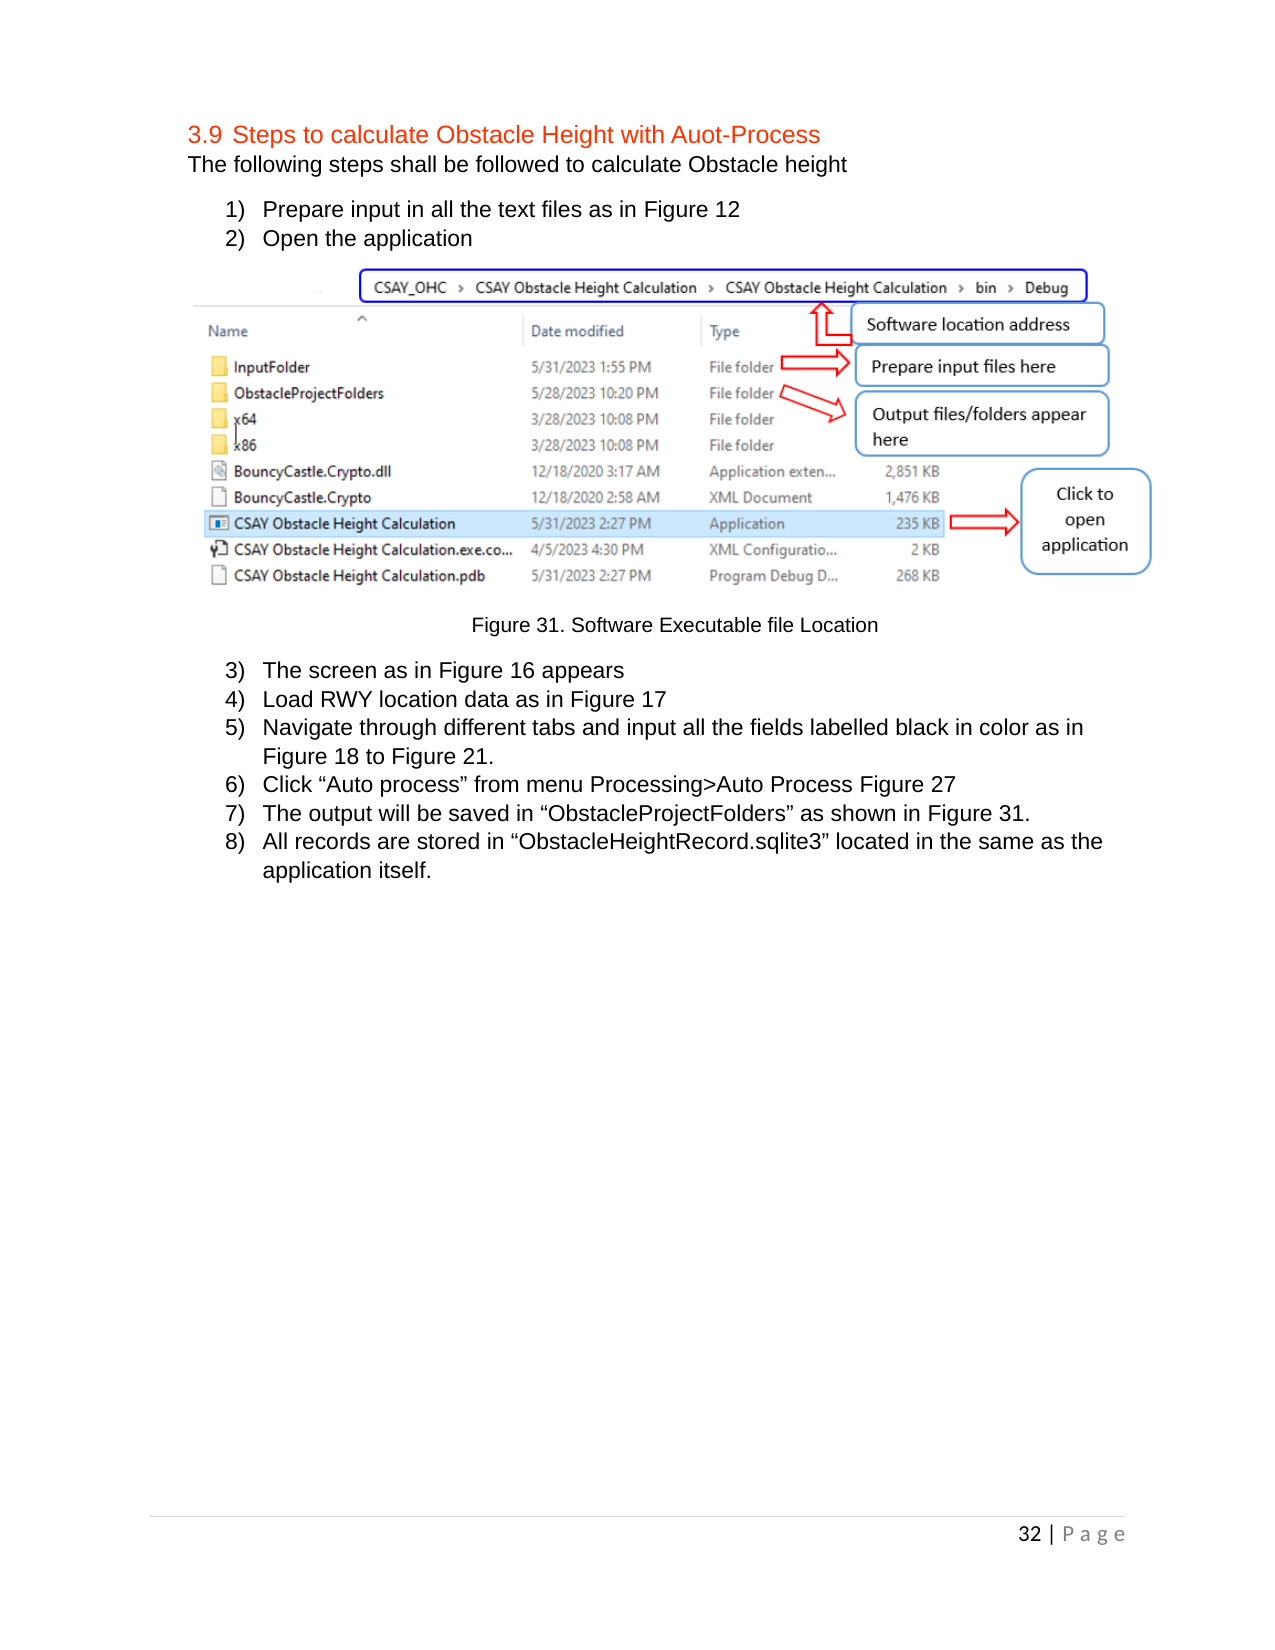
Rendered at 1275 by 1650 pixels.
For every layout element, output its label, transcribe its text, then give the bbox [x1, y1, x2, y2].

list All records are stored in “ObstacleHeightRecord.sqlite3” located in the same as the application itself. [225, 828, 1125, 883]
list Prepare input in all the text files as in Figure 12 [225, 196, 1125, 222]
list Click “Auto process” from menu Processing>Auto Process Figure 27 [225, 771, 1125, 798]
list Load RWY location data as in Figure 17 [225, 686, 1125, 712]
picture [178, 253, 1154, 594]
list Navigate through different tabs and input all the fields labelled black in color as in Figure 18 to Figure 21. [225, 714, 1125, 769]
text The following steps shall be followed to calculate Obstacle height [187, 151, 1125, 177]
subtitle Steps to calculate Obstacle Height with Auot-Process [187, 120, 1125, 149]
list The screen as in Figure 16 appears [225, 657, 1125, 684]
list Open the application [225, 224, 1125, 251]
text Figure 31. Software Executable file Location [150, 613, 1125, 637]
list The output will be saved in “ObstacleProjectFolders” as shown in Figure 31. [225, 800, 1125, 826]
